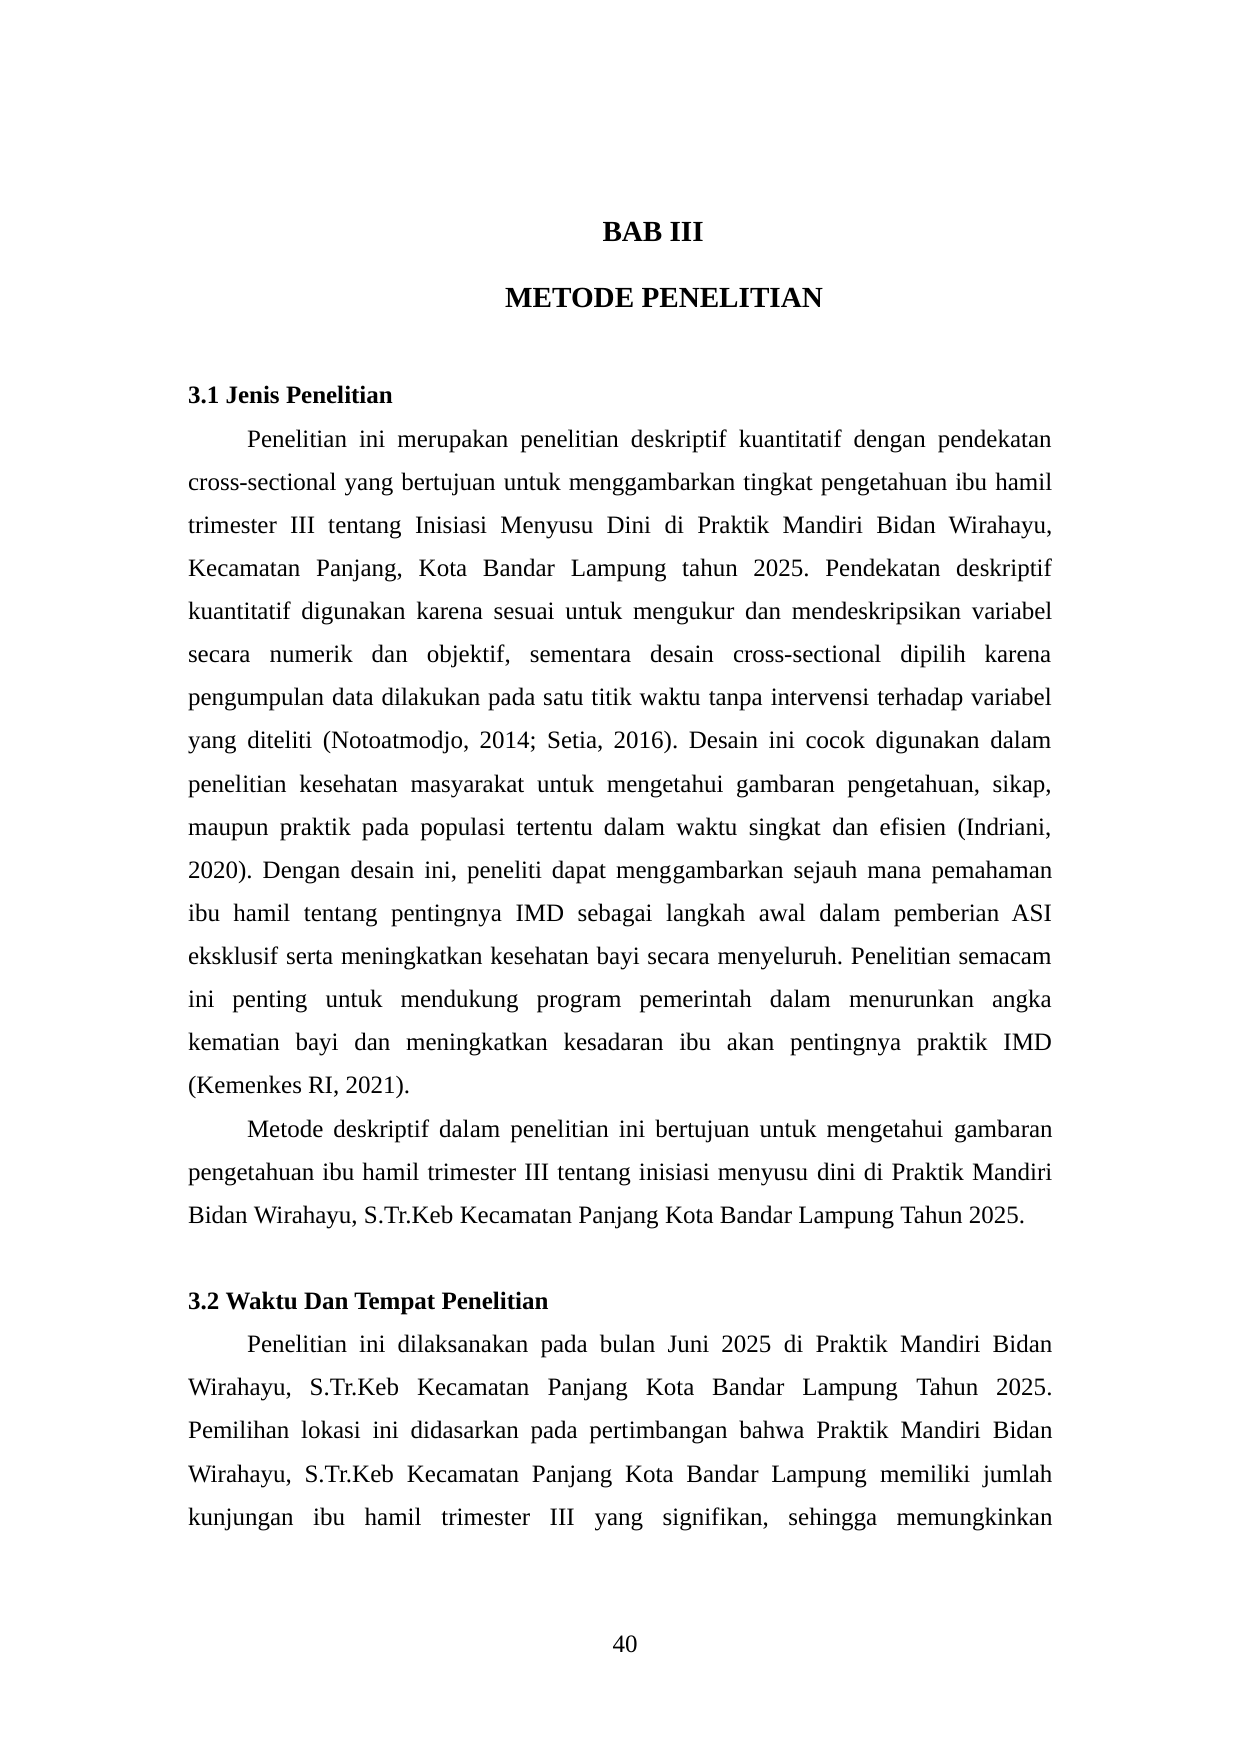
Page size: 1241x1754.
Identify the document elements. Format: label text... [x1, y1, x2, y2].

text 3.2 Waktu Dan Tempat Penelitian [188, 1286, 1052, 1315]
text Metode deskriptif dalam penelitian ini bertujuan untuk mengetahui gambaran pengetahuan ibu hamil trimester III tentang inisiasi menyusu dini di Praktik Mandiri Bidan Wirahayu, S.Tr.Keb Kecamatan Panjang Kota Bandar Lampung Tahun 2025. [188, 1114, 1052, 1229]
text Penelitian ini merupakan penelitian deskriptif kuantitatif dengan pendekatan cross-sectional yang bertujuan untuk menggambarkan tingkat pengetahuan ibu hamil trimester III tentang Inisiasi Menyusu Dini di Praktik Mandiri Bidan Wirahayu, Kecamatan Panjang, Kota Bandar Lampung tahun 2025. Pendekatan deskriptif kuantitatif digunakan karena sesuai untuk mengukur dan mendeskripsikan variabel secara numerik dan objektif, sementara desain cross-sectional dipilih karena pengumpulan data dilakukan pada satu titik waktu tanpa intervensi terhadap variabel yang diteliti (Notoatmodjo, 2014; Setia, 2016). Desain ini cocok digunakan dalam penelitian kesehatan masyarakat untuk mengetahui gambaran pengetahuan, sikap, maupun praktik pada populasi tertentu dalam waktu singkat dan efisien (Indriani, 2020). Dengan desain ini, peneliti dapat menggambarkan sejauh mana pemahaman ibu hamil tentang pentingnya IMD sebagai langkah awal dalam pemberian ASI eksklusif serta meningkatkan kesehatan bayi secara menyeluruh. Penelitian semacam ini penting untuk mendukung program pemerintah dalam menurunkan angka kematian bayi dan meningkatkan kesadaran ibu akan pentingnya praktik IMD (Kemenkes RI, 2021). [188, 424, 1052, 1099]
text BAB III [253, 198, 1052, 263]
text METODE PENELITIAN [275, 280, 1052, 313]
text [188, 1329, 1052, 1531]
text 3.1 Jenis Penelitian [188, 381, 1052, 409]
